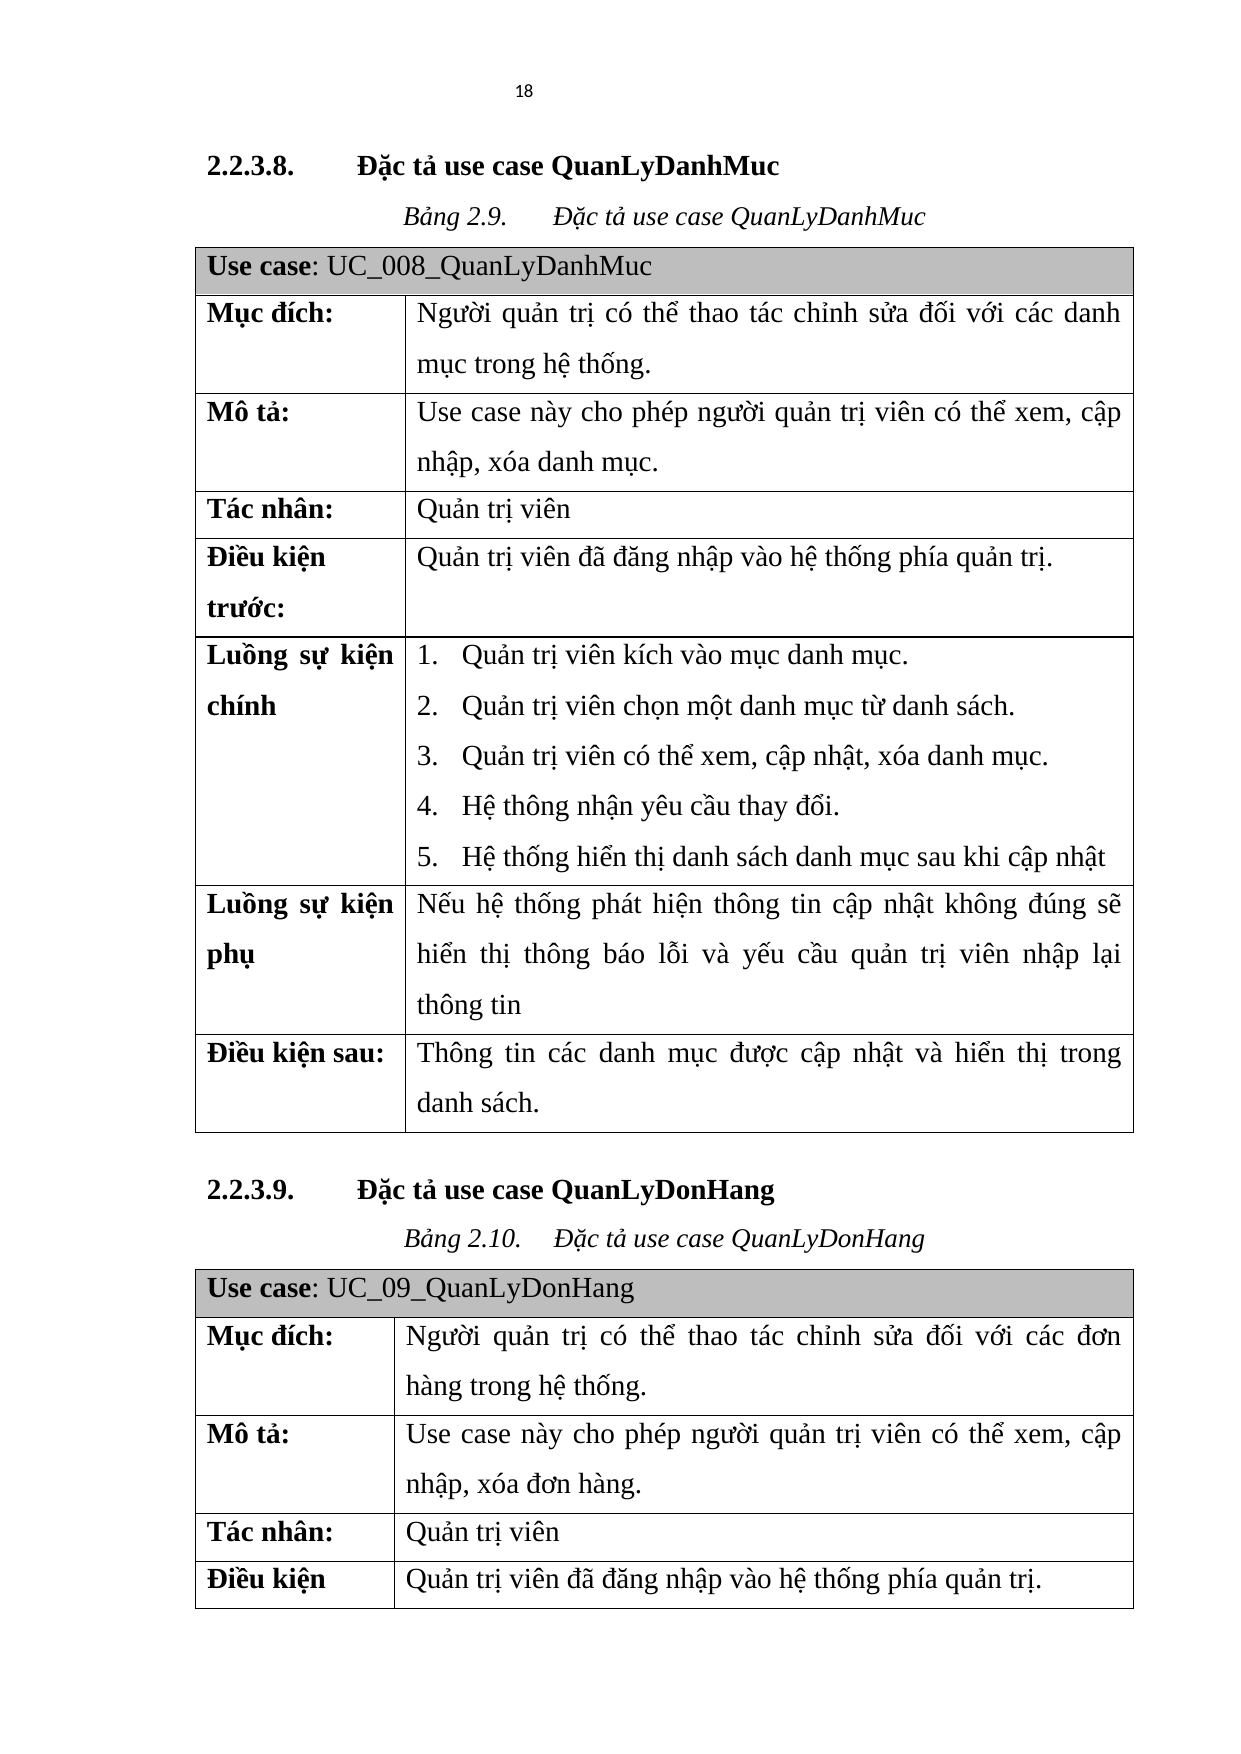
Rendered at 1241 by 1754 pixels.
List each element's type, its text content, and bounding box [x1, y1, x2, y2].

table_cell Mô tả: [196, 1416, 394, 1513]
table_cell Điều kiện trước: [196, 1562, 394, 1608]
table_cell Mục đích: [196, 296, 405, 393]
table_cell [395, 1562, 1133, 1608]
table_cell Use case này cho phép người quản trị viên có thể xem, cập nhập, xóa danh mục. [406, 394, 1133, 491]
table_cell Điều kiện trước: [196, 539, 405, 636]
table_cell Luồng sự kiện chính [196, 638, 405, 885]
table_cell Người quản trị có thể thao tác chỉnh sửa đối với các danh mục trong hệ thống. [406, 296, 1133, 393]
table_cell Quản trị viên [406, 492, 1133, 538]
subtitle Đặc tả use case QuanLyDonHang [207, 1172, 1122, 1206]
table_cell Nếu hệ thống phát hiện thông tin cập nhật không đúng sẽ hiển thị thông báo lỗi và yếu cầu quản trị viên nhập lại thông tin [406, 886, 1133, 1034]
table_cell Tác nhân: [196, 492, 405, 538]
table_cell Quản trị viên [395, 1514, 1133, 1561]
table_cell Quản trị viên kích vào mục danh mục. Quản trị viên chọn một danh mục từ danh sách. Quản trị viên có thể xem, cập nhật, xóa danh mục. Hệ thông nhận yêu cầu thay đổi. Hệ thống hiển thị danh sách danh mục sau khi cập nhật [406, 638, 1133, 885]
subtitle Đặc tả use case QuanLyDanhMuc [207, 148, 1122, 181]
table_header Use case: UC_09_QuanLyDonHang [196, 1270, 1133, 1317]
table_cell Mục đích: [196, 1318, 394, 1415]
table_cell Tác nhân: [196, 1514, 394, 1561]
table_cell Use case này cho phép người quản trị viên có thể xem, cập nhập, xóa đơn hàng. [395, 1416, 1133, 1513]
table_cell Mô tả: [196, 394, 405, 491]
table_cell Luồng sự kiện phụ [196, 886, 405, 1034]
table_header Use case: UC_008_QuanLyDanhMuc [196, 248, 1133, 294]
list Đặc tả use case QuanLyDonHang [207, 1222, 1122, 1254]
table_cell Quản trị viên đã đăng nhập vào hệ thống phía quản trị. [406, 539, 1133, 636]
table_cell Người quản trị có thể thao tác chỉnh sửa đối với các đơn hàng trong hệ thống. [395, 1318, 1133, 1415]
table_cell Thông tin các danh mục được cập nhật và hiển thị trong danh sách. [406, 1035, 1133, 1132]
table_cell Điều kiện sau: [196, 1035, 405, 1132]
list Đặc tả use case QuanLyDanhMuc [207, 200, 1122, 231]
